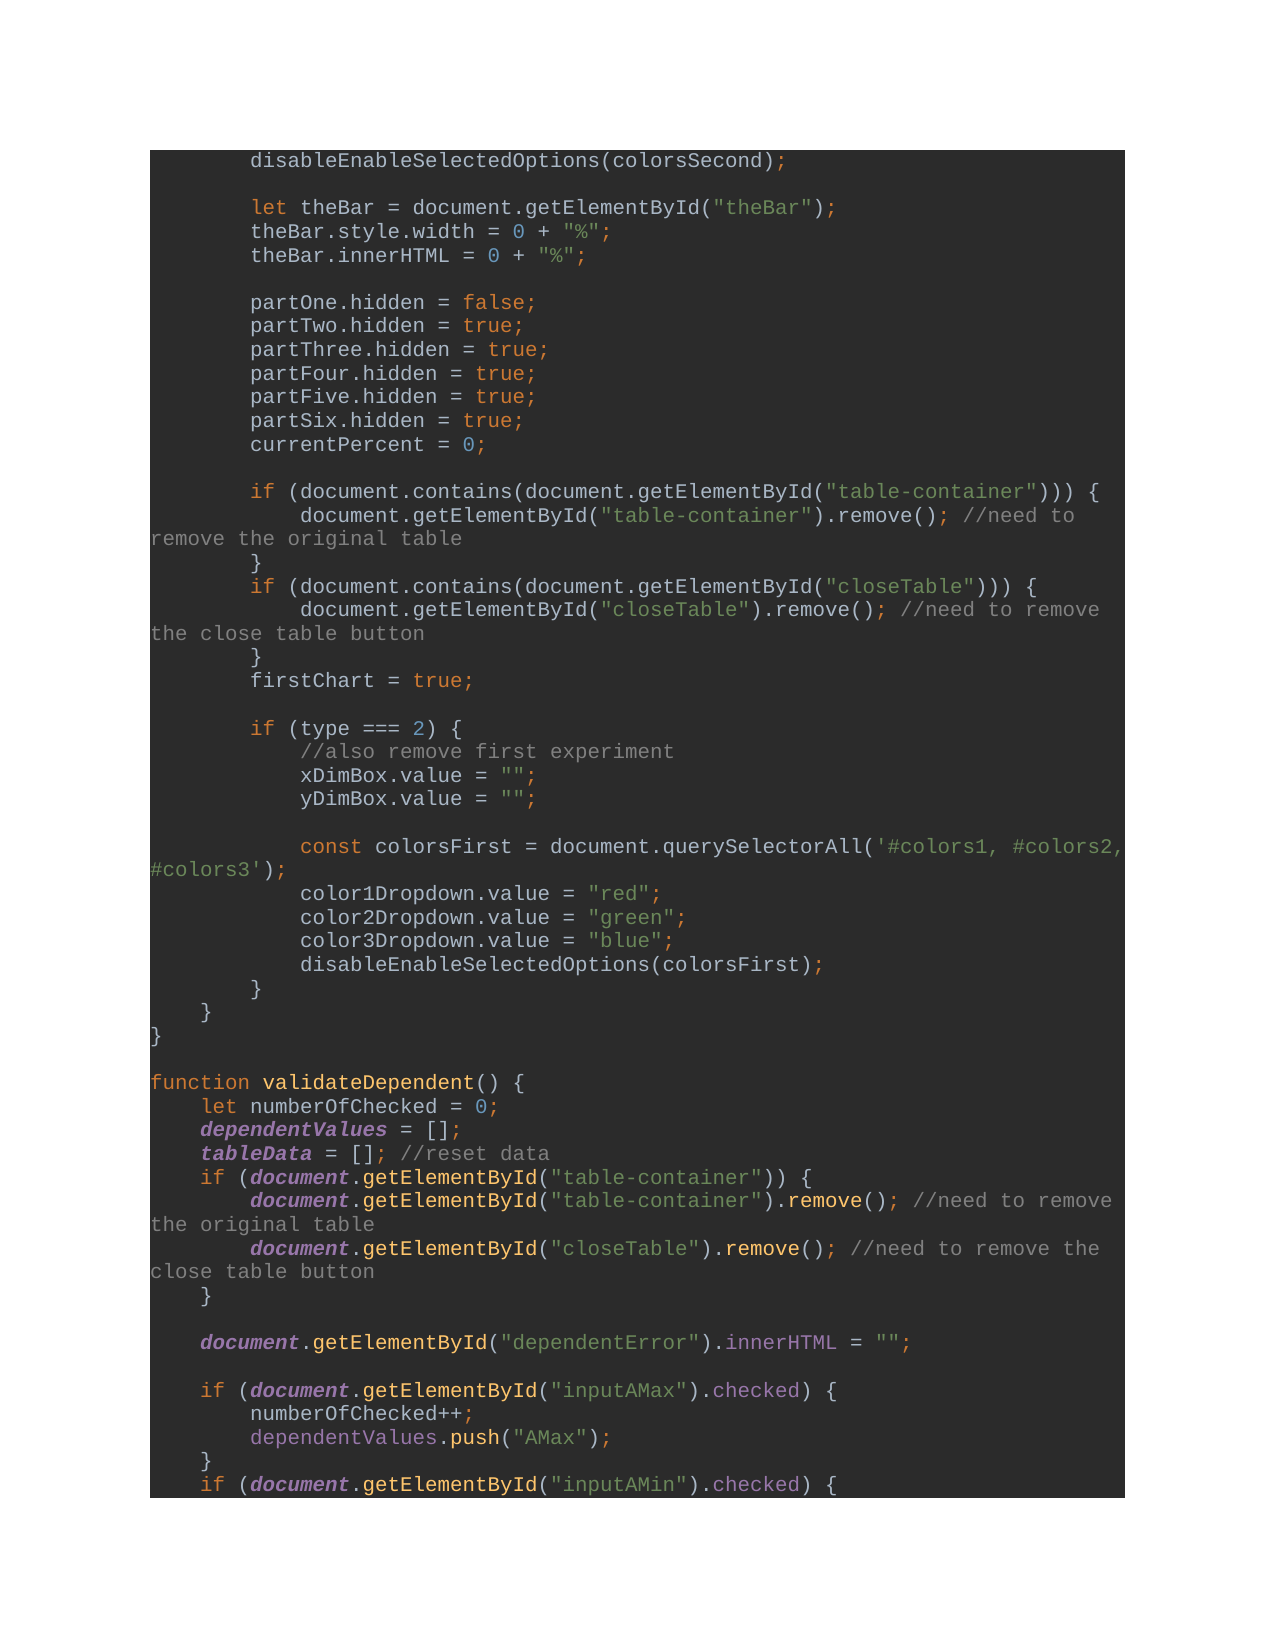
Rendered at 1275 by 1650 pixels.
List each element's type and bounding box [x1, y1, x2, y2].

text [150, 150, 1125, 1498]
